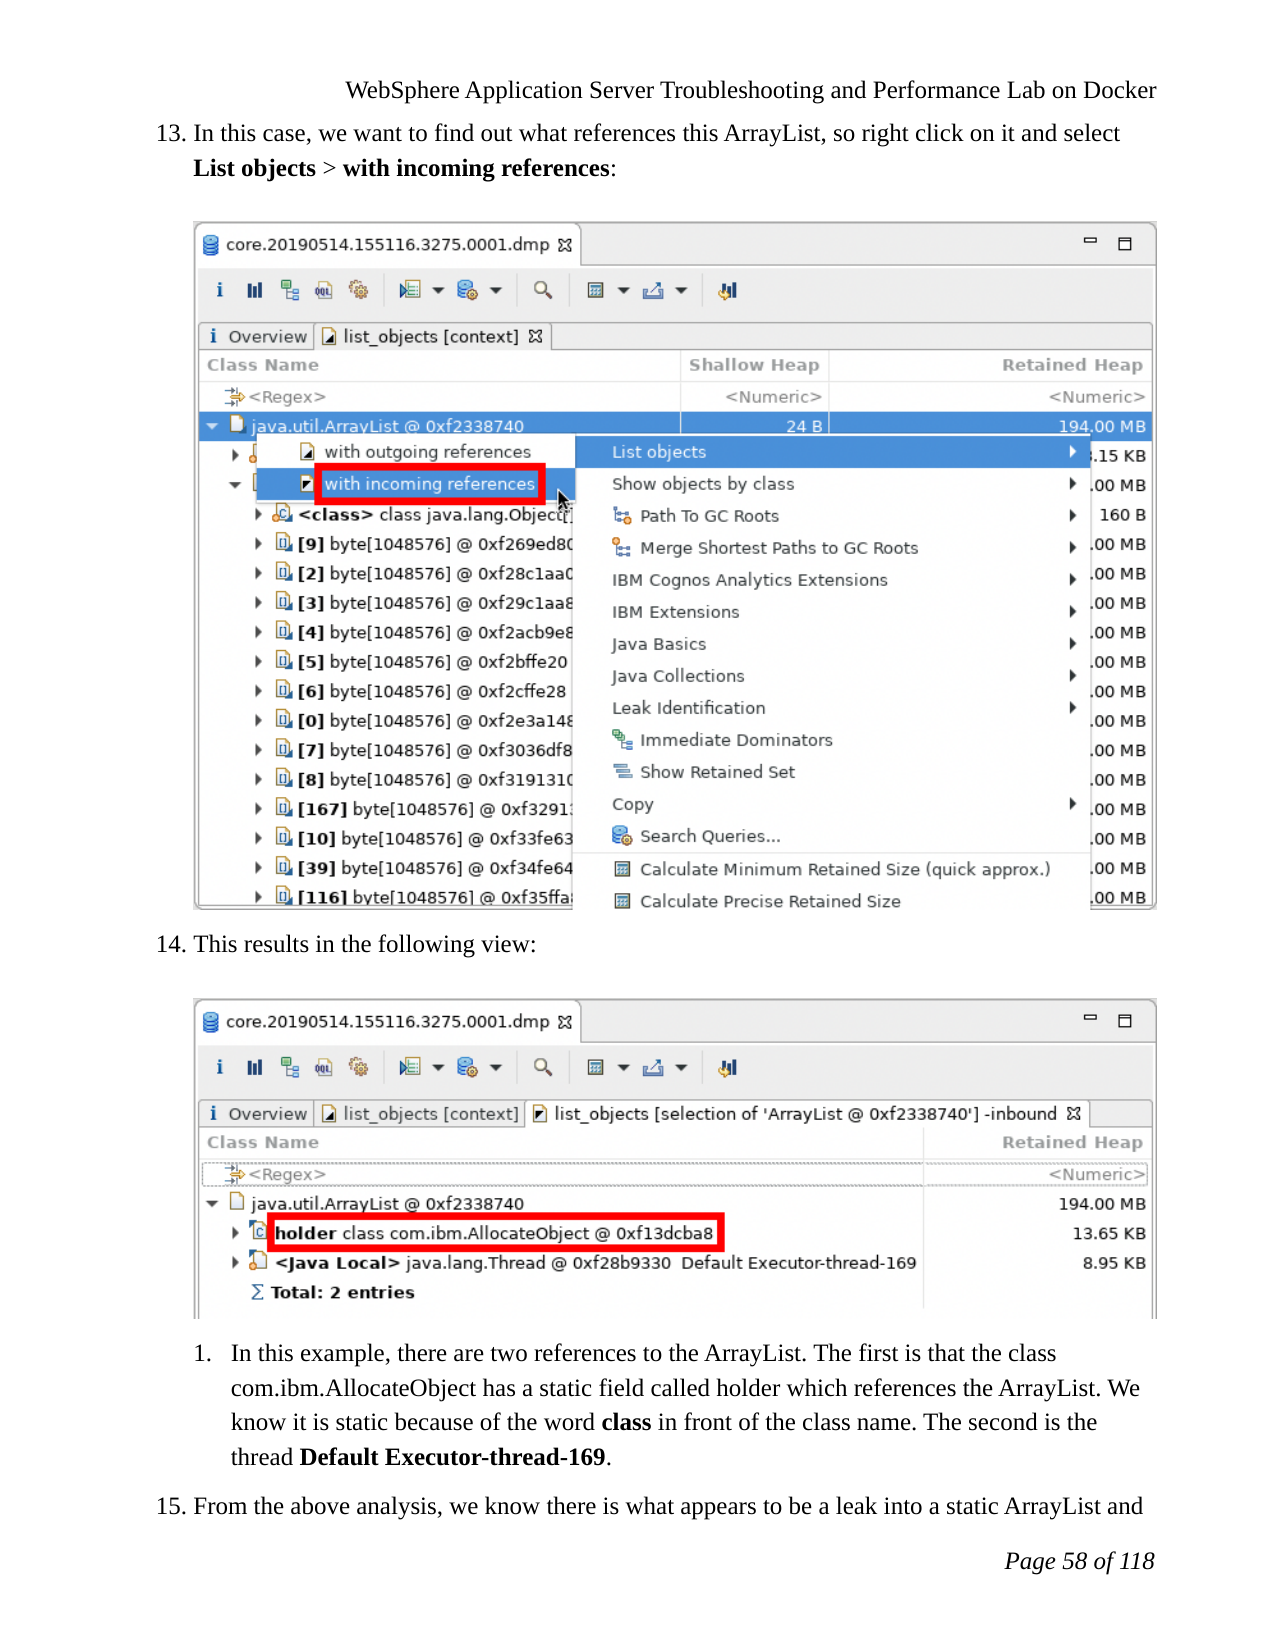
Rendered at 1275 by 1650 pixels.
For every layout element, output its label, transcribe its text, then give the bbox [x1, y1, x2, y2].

list In this example, there are two references to the ArrayList. The first is that the class com.ibm.AllocateObject has a static field called holder which references the ArrayList. We know it is static because of the word class in front of the class name. The second is the thread Default Executor-thread-169. [193, 1338, 1157, 1471]
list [156, 1491, 1157, 1520]
picture [193, 221, 1157, 910]
picture [193, 998, 1157, 1319]
